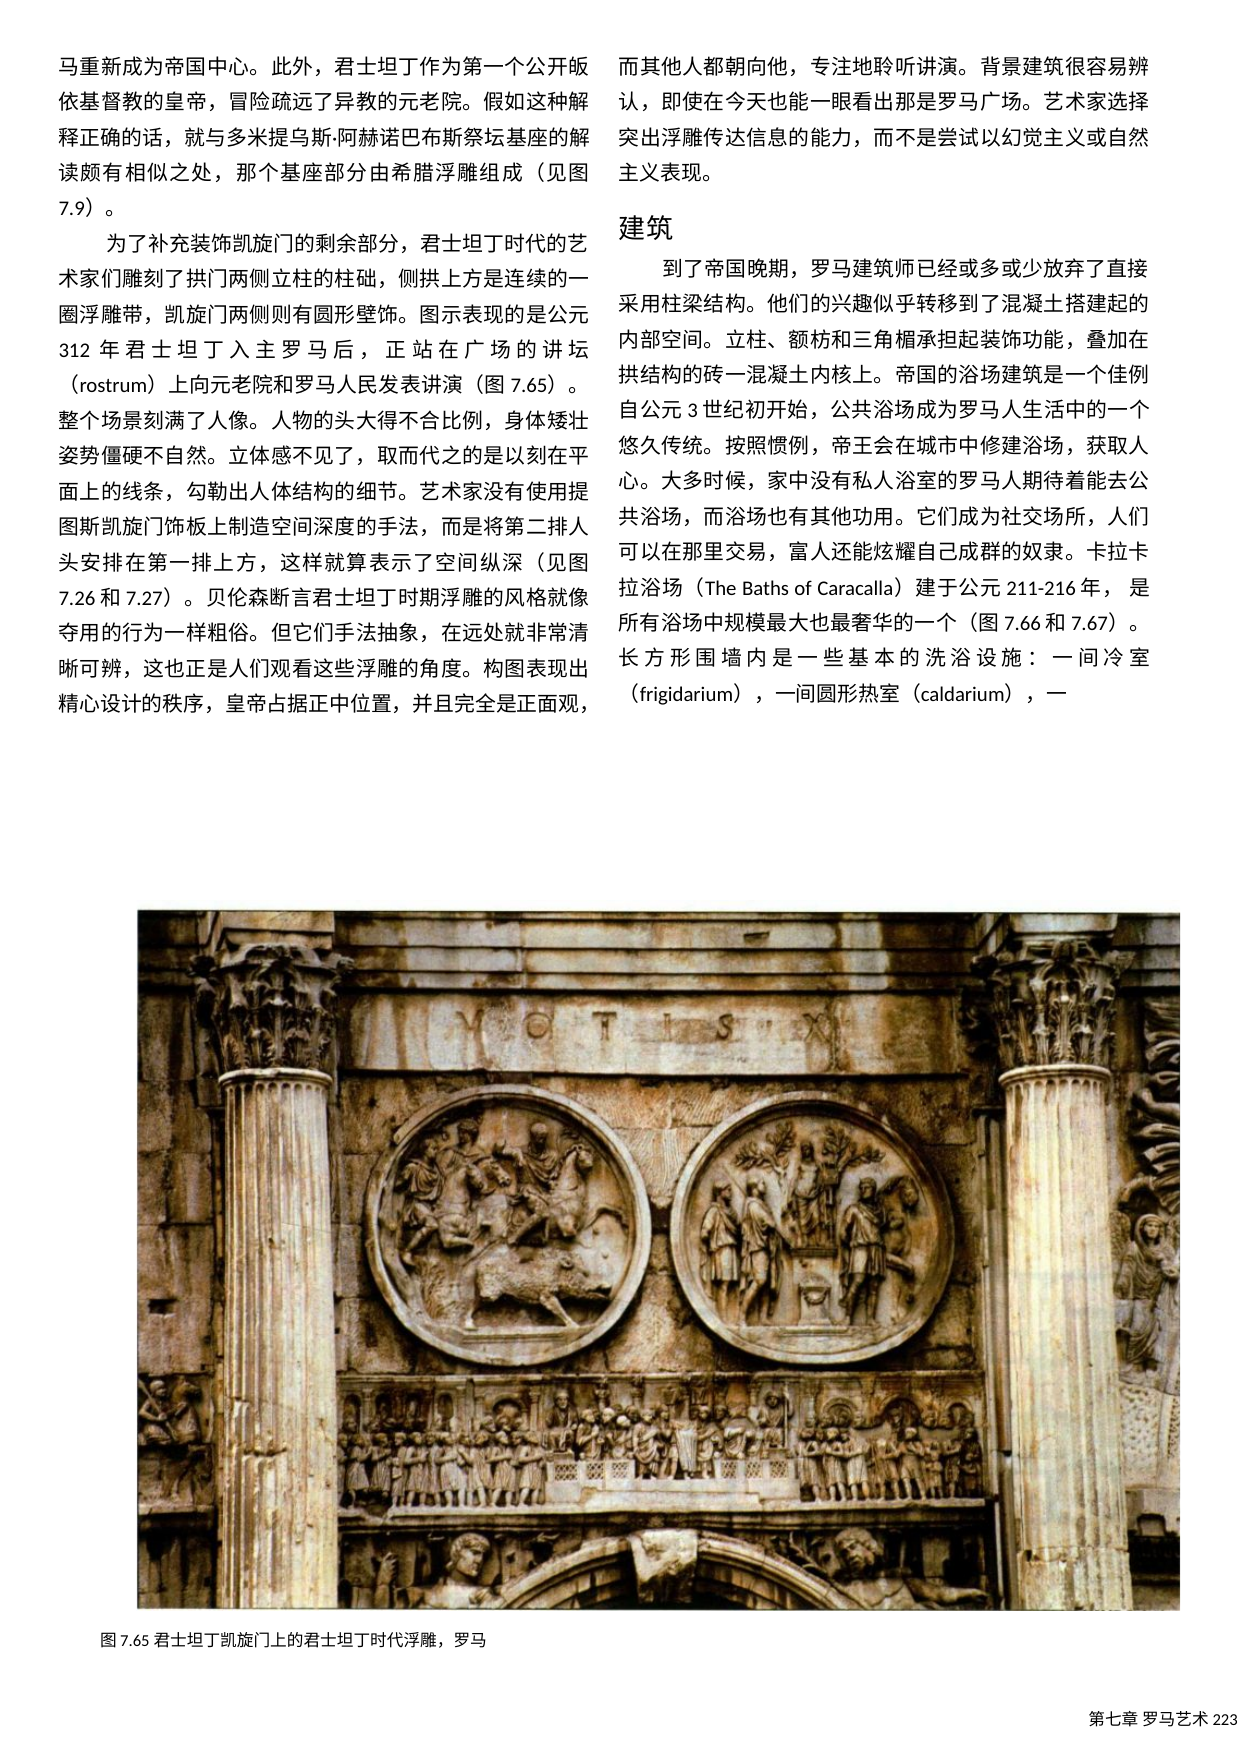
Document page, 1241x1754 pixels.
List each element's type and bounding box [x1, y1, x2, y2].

picture [136, 900, 1181, 1611]
